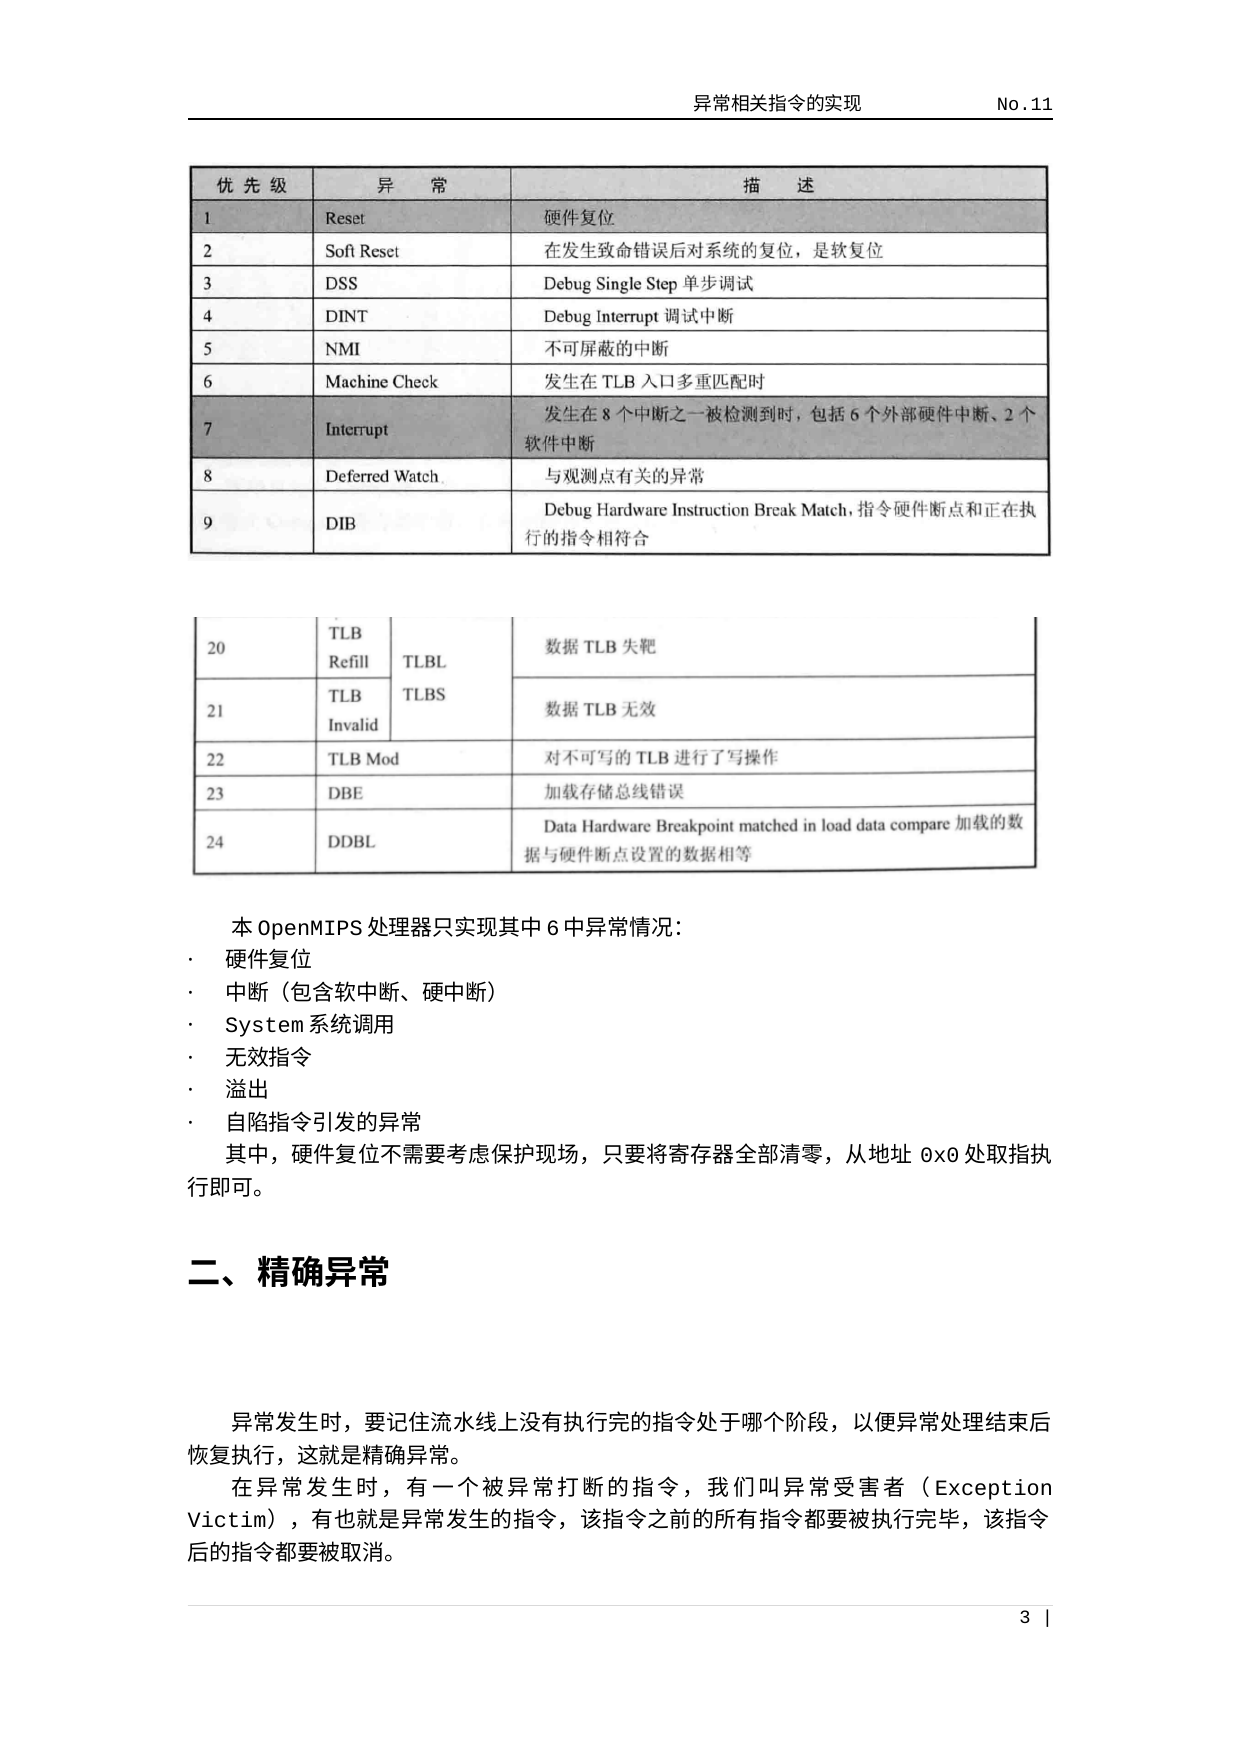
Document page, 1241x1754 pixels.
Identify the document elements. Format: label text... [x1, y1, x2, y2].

list 溢出 [187, 1072, 1053, 1104]
text 其中，硬件复位不需要考虑保护现场，只要将寄存器全部清零，从地址0x0处取指执行即可。 [187, 1137, 1053, 1202]
text 异常发生时，要记住流水线上没有执行完的指令处于哪个阶段，以便异常处理结束后恢复执行，这就是精确异常。 [187, 1405, 1053, 1470]
text 在异常发生时，有一个被异常打断的指令，我们叫异常受害者（Exception Victim），有也就是异常发生的指令，该指令之前的所有指令都要被执行完毕，该指令后的指令都要被取消。 [187, 1470, 1053, 1567]
picture [187, 162, 1053, 561]
list 无效指令 [187, 1039, 1053, 1072]
picture [187, 617, 1053, 881]
list System系统调用 [187, 1007, 1053, 1039]
list 中断（包含软中断、硬中断） [187, 974, 1053, 1007]
text 本OpenMIPS处理器只实现其中6中异常情况： [187, 909, 1053, 942]
list 硬件复位 [187, 942, 1053, 974]
list 自陷指令引发的异常 [187, 1104, 1053, 1137]
subtitle 精确异常 [187, 1237, 1053, 1302]
